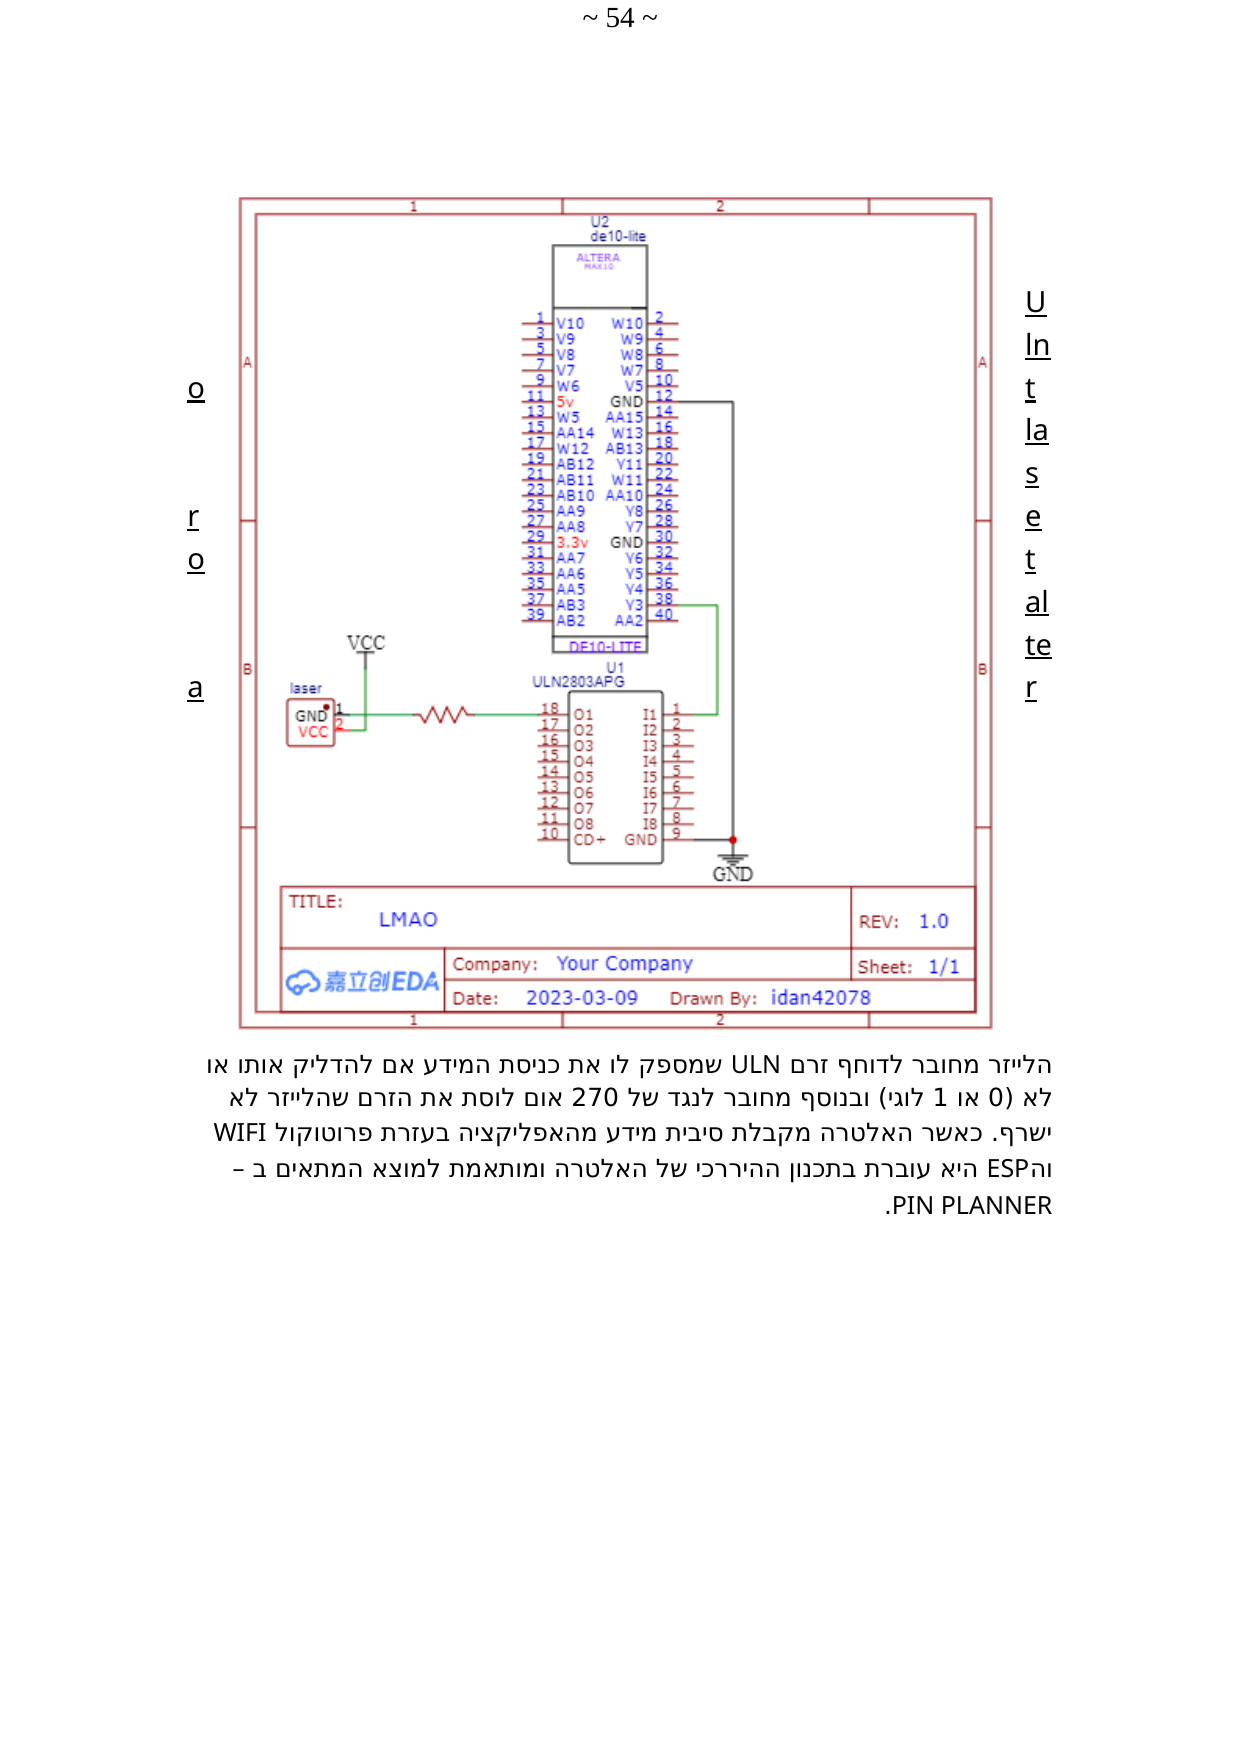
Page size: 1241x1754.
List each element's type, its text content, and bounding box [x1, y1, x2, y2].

subtitle Uln to laser to altera [1007, 281, 1053, 706]
picture [225, 182, 1007, 1044]
text הלייזר מחובר לדוחף זרם ULN שמספק לו את כניסת המידע אם להדליק אותו או לא (0 או 1 לוגי) ובנוסף מחובר לנגד של 270 אום לוסת את הזרם שהלייזר לא ישרף. כאשר האלטרה מקבלת סיבית מידע מהאפליקציה בעזרת פרוטוקול WIFI והESP היא עוברת בתכנון ההיררכי של האלטרה ומותאמת למוצא המתאים ב – PIN PLANNER. [187, 756, 1053, 1222]
subtitle Uln to laser to altera [187, 281, 225, 706]
